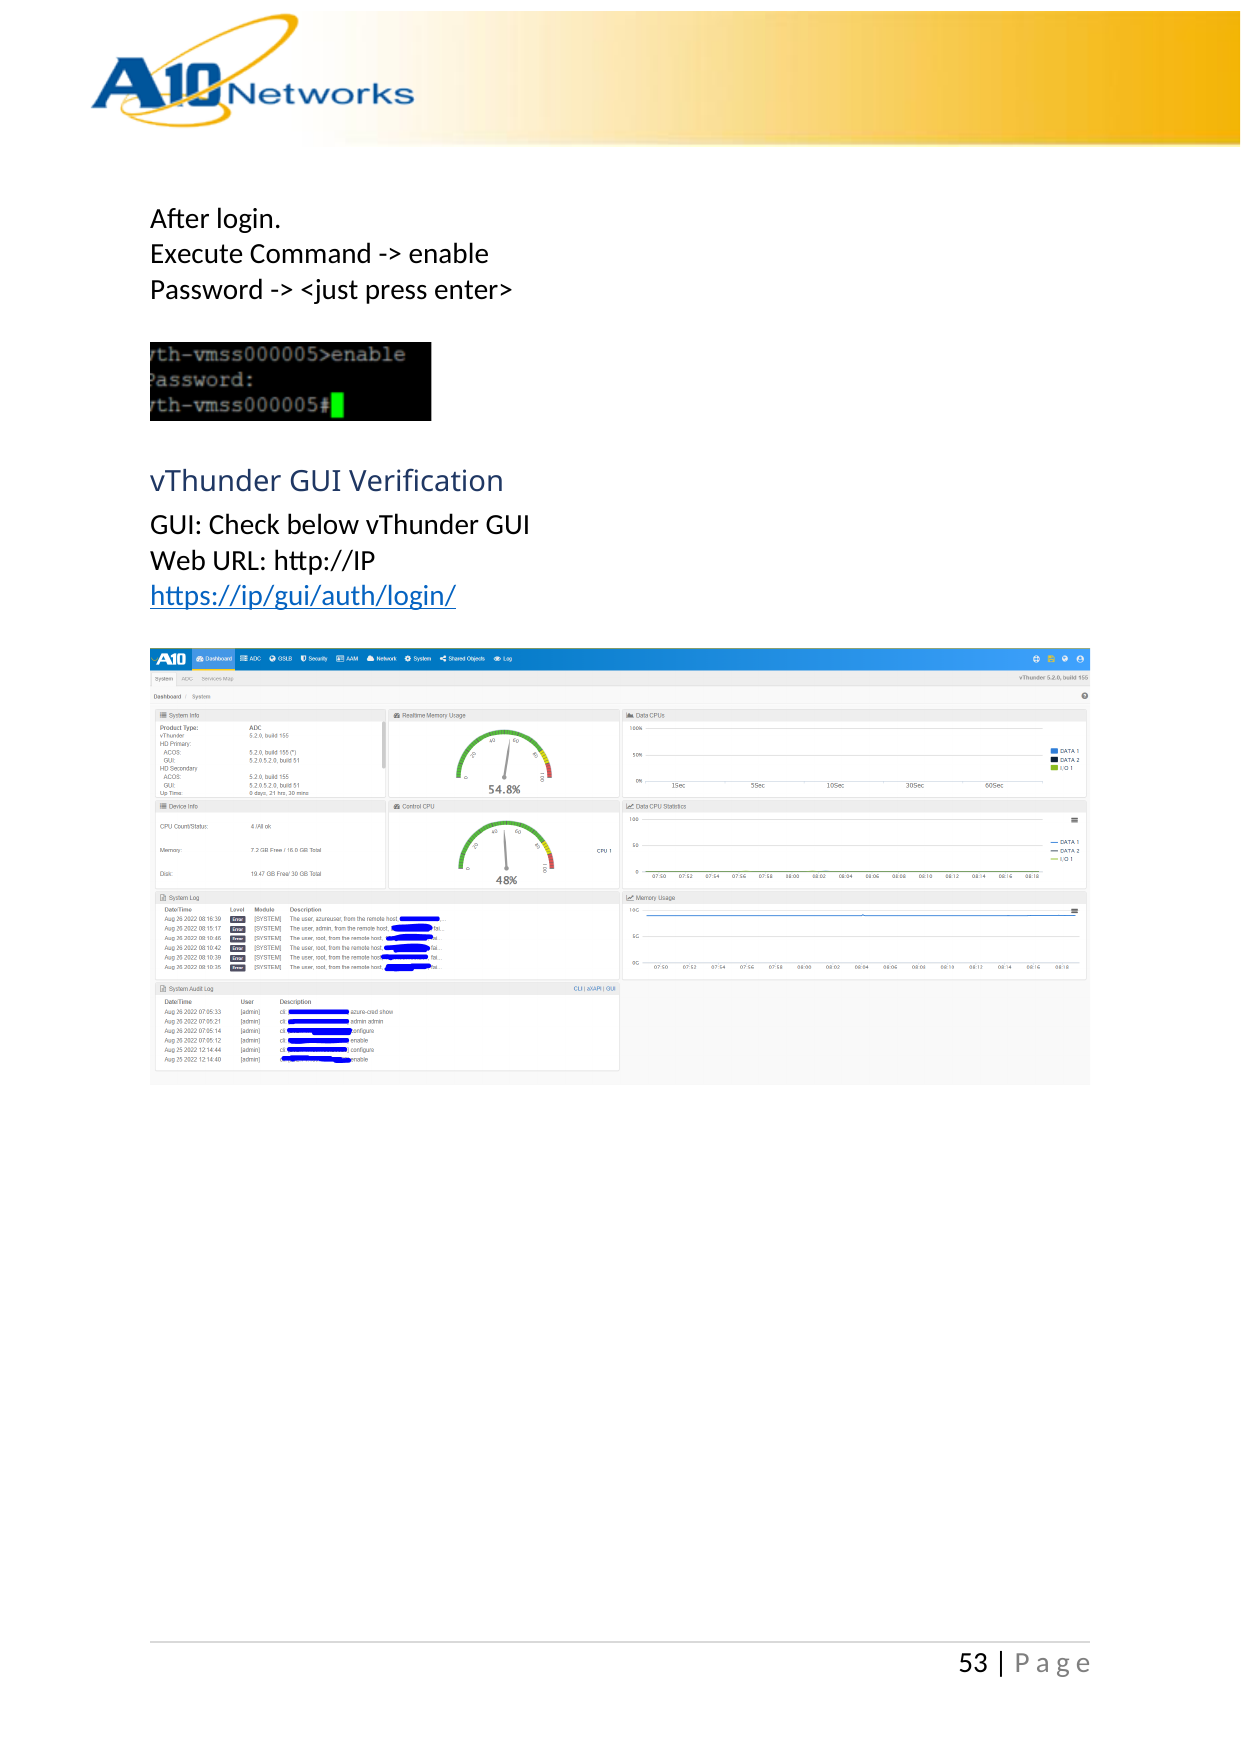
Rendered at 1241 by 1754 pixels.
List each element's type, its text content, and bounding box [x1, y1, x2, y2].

text Password -> <just press enter> [150, 271, 1090, 307]
text Execute Command -> enable [150, 236, 1090, 271]
subtitle vThunder GUI Verification [150, 460, 1090, 500]
picture [150, 342, 432, 421]
picture [150, 648, 1091, 1085]
picture [0, 11, 1241, 147]
text GUI: Check below vThunder GUI [150, 506, 1090, 542]
text https://ip/gui/auth/login/ [150, 577, 1090, 613]
text After login. [150, 200, 1090, 236]
text Web URL: http://IP [150, 542, 1090, 577]
